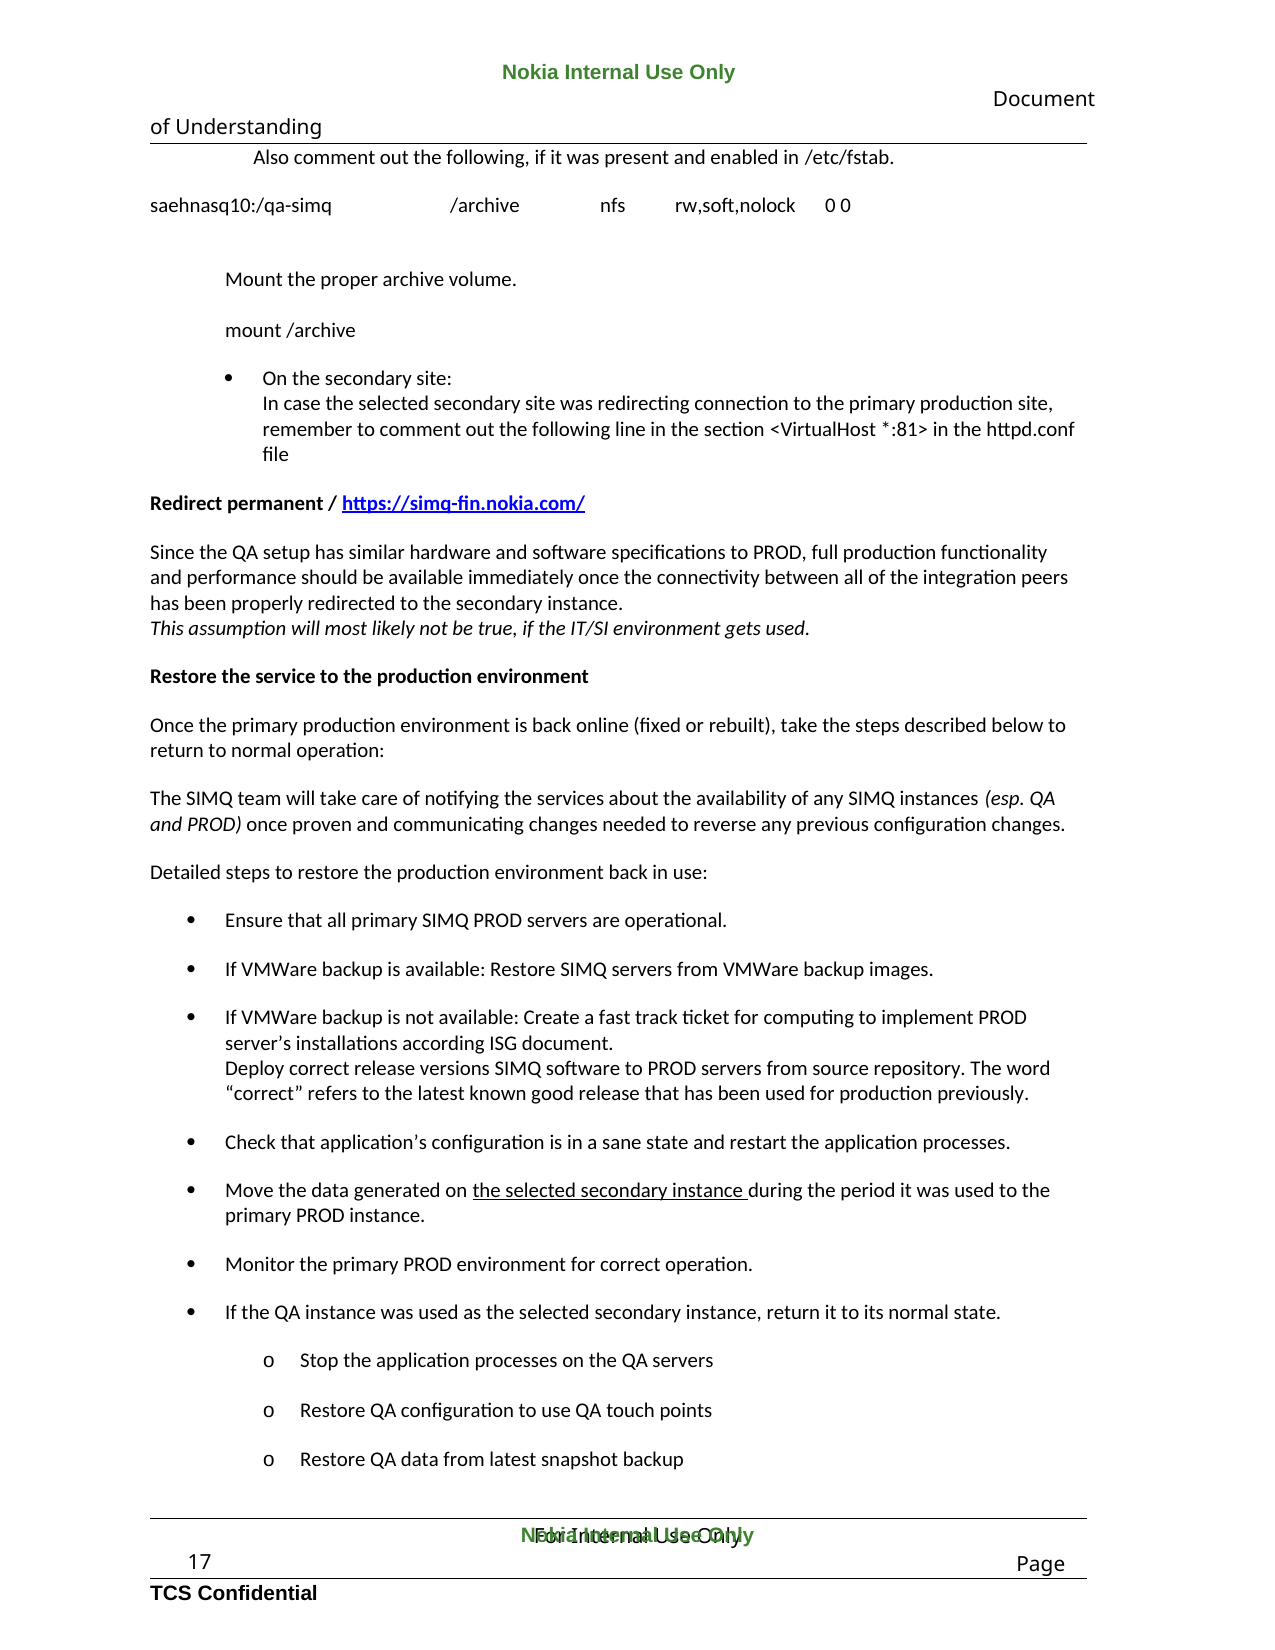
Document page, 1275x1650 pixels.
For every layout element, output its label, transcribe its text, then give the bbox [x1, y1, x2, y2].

list If VMWare backup is available: Restore SIMQ servers from VMWare backup images. [187, 956, 1087, 981]
text Also comment out the following, if it was present and enabled in /etc/fstab. [225, 144, 1082, 169]
text The SIMQ team will take care of notifying the services about the availability of any SIMQ instances (esp. QA and PROD) once proven and communicating changes needed to reverse any previous configuration changes. [150, 786, 1082, 836]
text Since the QA setup has similar hardware and software specifications to PROD, full production functionality and performance should be available immediately once the connectivity between all of the integration peers has been properly redirected to the secondary instance. This assumption will most likely not be true, if the IT/SI environment gets used. [150, 539, 1082, 641]
text Detailed steps to restore the production environment back in use: [150, 859, 1082, 885]
list Check that application’s configuration is in a sane state and restart the application processes. [187, 1129, 1087, 1154]
text Once the primary production environment is back online (fixed or rebuilt), take the steps described below to return to normal operation: [150, 712, 1082, 763]
list If VMWare backup is not available: Create a fast track ticket for computing to implement PROD server’s installations according ISG document. Deploy correct release versions SIMQ software to PROD servers from source repository. The word “correct” refers to the latest known good release that has been used for production previously. [187, 1004, 1087, 1106]
list Restore QA configuration to use QA touch points [262, 1397, 1087, 1423]
text Mount the proper archive volume. mount /archive [225, 266, 1082, 342]
list If the QA instance was used as the selected secondary instance, return it to its normal state. [187, 1299, 1087, 1325]
list Stop the application processes on the QA servers [262, 1348, 1087, 1374]
list Monitor the primary PROD environment for correct operation. [187, 1251, 1087, 1276]
list Ensure that all primary SIMQ PROD servers are operational. [187, 908, 1087, 933]
subtitle Restore the service to the production environment [150, 663, 1087, 689]
list Restore QA data from latest snapshot backup [262, 1446, 1087, 1473]
list Move the data generated on the selected secondary instance during the period it was used to the primary PROD instance. [187, 1177, 1087, 1228]
list On the secondary site: In case the selected secondary site was redirecting connection to the primary production site, remember to comment out the following line in the section <VirtualHost *:81> in the httpd.conf file [225, 365, 1087, 467]
text Redirect permanent / https://simq-fin.nokia.com/ [150, 490, 1087, 539]
text saehnasq10:/qa-simq /archive nfs rw,soft,nolock 0 0 [150, 192, 1087, 218]
